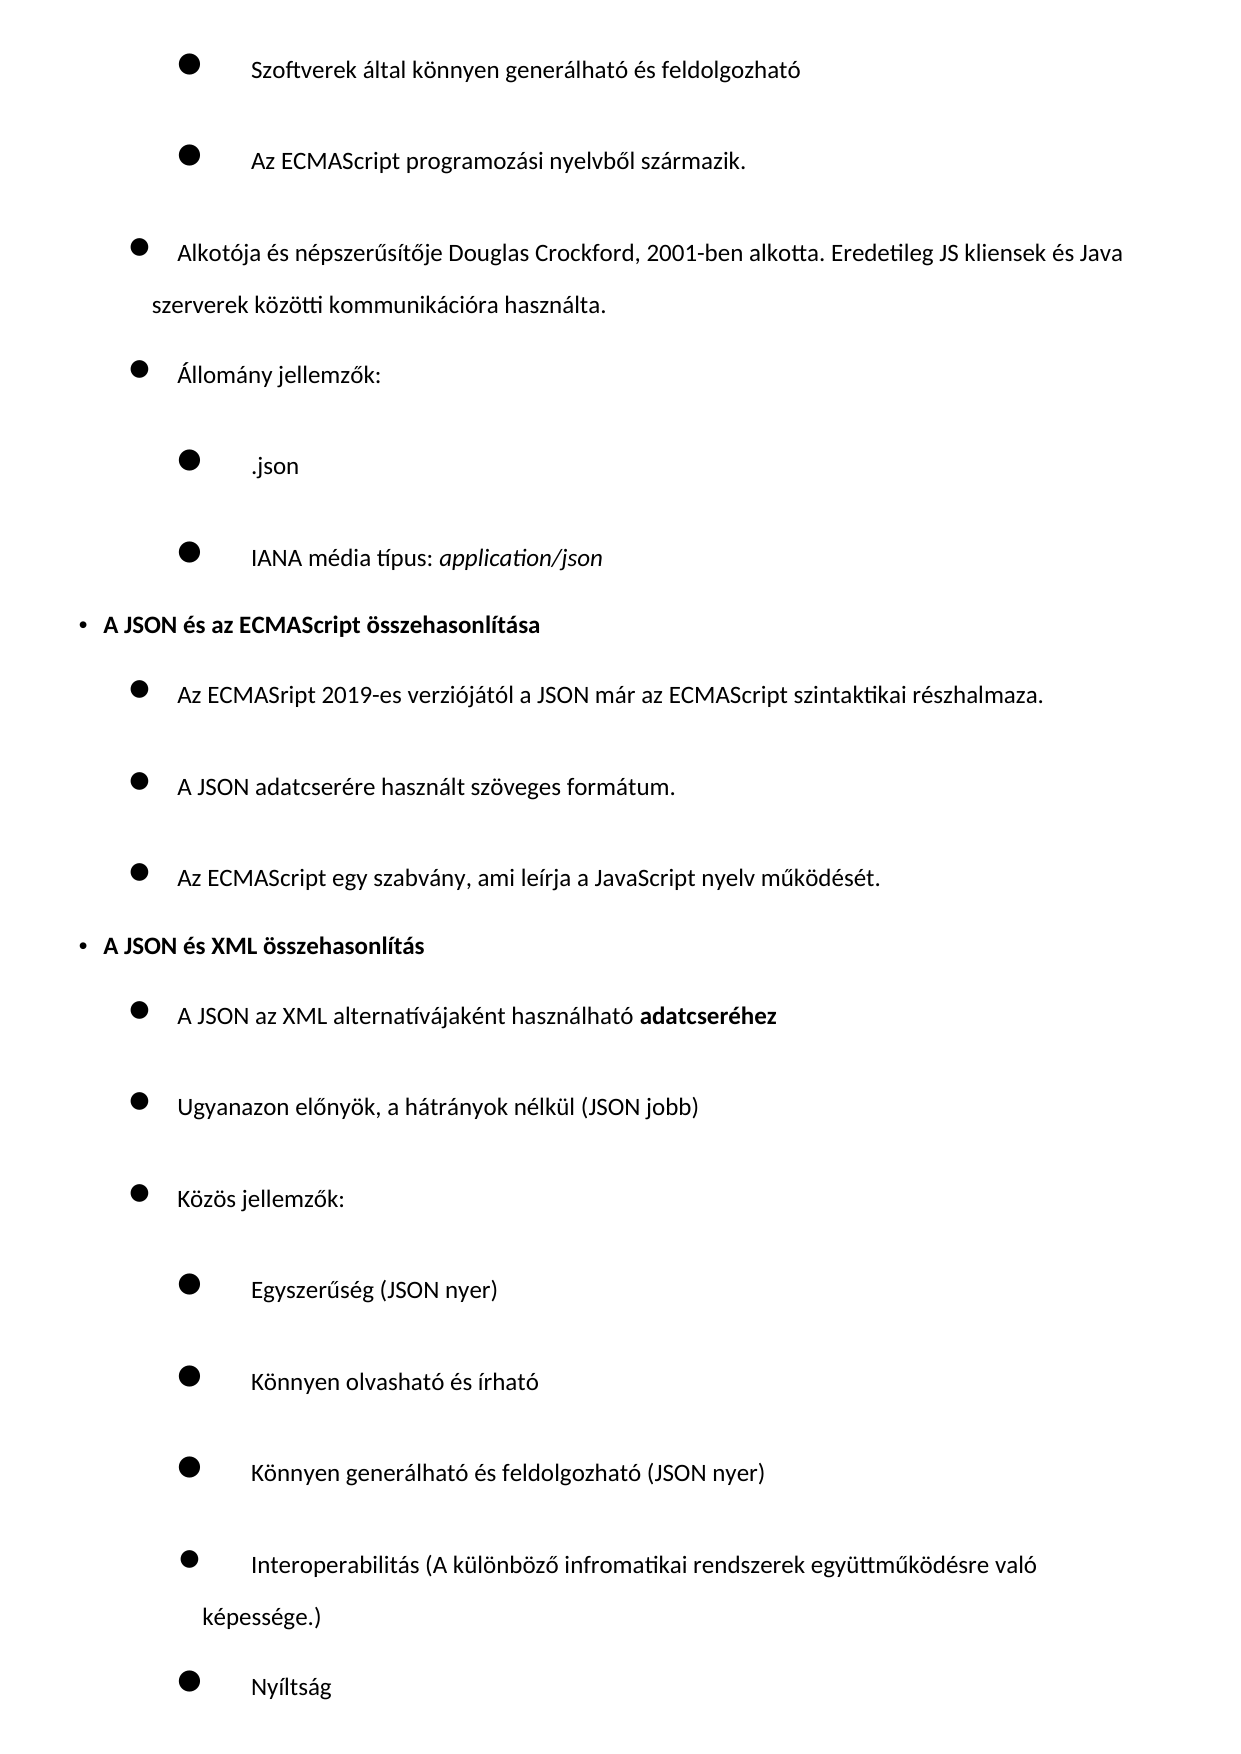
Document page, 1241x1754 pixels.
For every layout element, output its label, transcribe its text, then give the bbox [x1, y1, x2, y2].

list Könnyen generálható és feldolgozható (JSON nyer) [177, 1433, 1157, 1494]
list Szoftverek által könnyen generálható és feldolgozható [177, 29, 1157, 91]
list Könnyen olvasható és írható [177, 1342, 1157, 1403]
list Nyíltság [177, 1647, 1157, 1708]
list .json [177, 426, 1157, 487]
list Állomány jellemzők: [127, 335, 1157, 396]
list Az ECMAScript egy szabvány, ami leírja a JavaScript nyelv működését. [127, 838, 1157, 899]
list A JSON az XML alternatívájaként használható adatcseréhez [127, 976, 1157, 1037]
list Ugyanazon előnyök, a hátrányok nélkül (JSON jobb) [127, 1067, 1157, 1128]
list A JSON és XML összehasonlítás [78, 930, 1157, 960]
list Közös jellemzők: [127, 1159, 1157, 1220]
list Alkotója és népszerűsítője Douglas Crockford, 2001-ben alkotta. Eredetileg JS kliensek és Java szerverek közötti kommunikációra használta. [127, 213, 1157, 319]
list A JSON és az ECMAScript összehasonlítása [78, 609, 1157, 640]
list Egyszerűség (JSON nyer) [177, 1250, 1157, 1311]
list IANA média típus: application/json [177, 518, 1157, 579]
list A JSON adatcserére használt szöveges formátum. [127, 747, 1157, 808]
list Az ECMASript 2019-es verziójától a JSON már az ECMAScript szintaktikai részhalmaza. [127, 655, 1157, 716]
list Az ECMAScript programozási nyelvből származik. [177, 121, 1157, 182]
list Interoperabilitás (A különböző infromatikai rendszerek együttműködésre való képessége.) [177, 1525, 1157, 1632]
